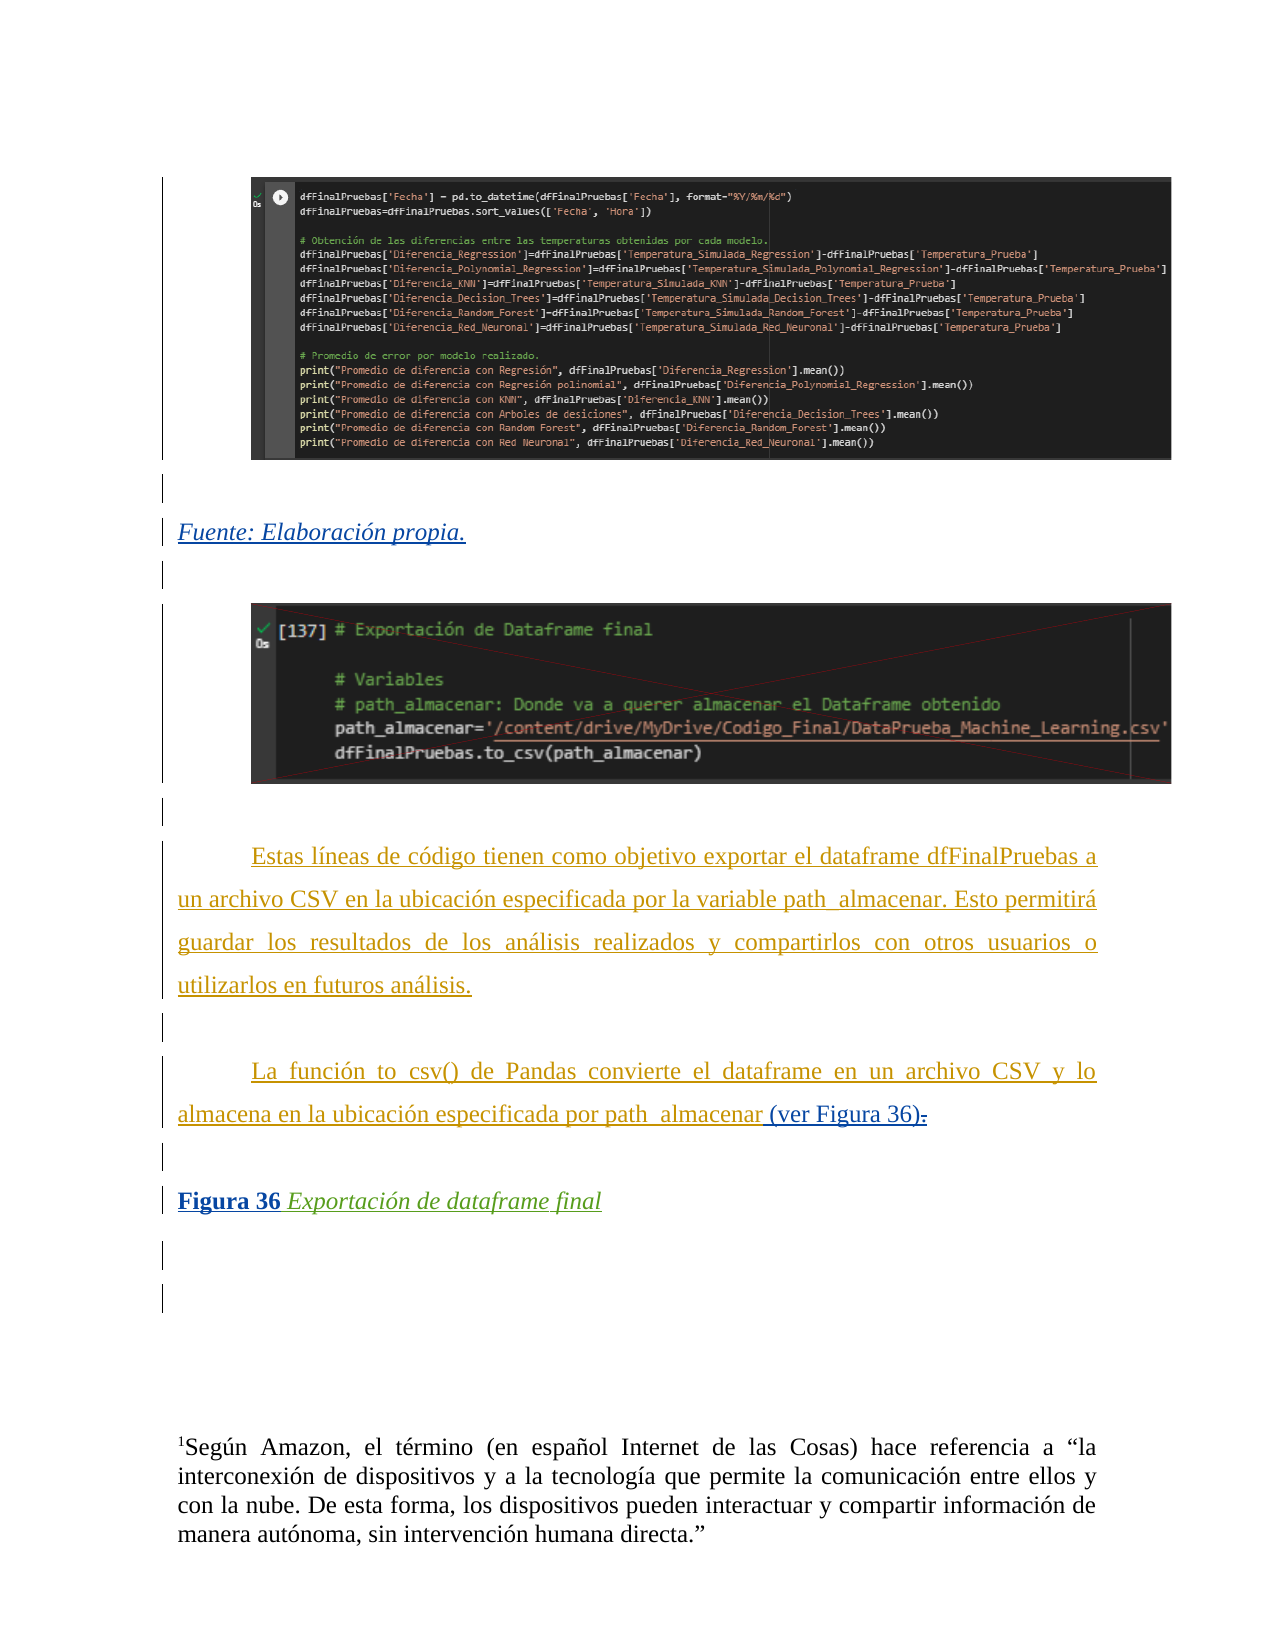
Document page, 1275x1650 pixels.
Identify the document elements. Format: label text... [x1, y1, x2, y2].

picture [251, 177, 1172, 460]
picture [715, 604, 1172, 782]
picture [253, 694, 1170, 784]
picture [253, 603, 1169, 693]
text 35 [177, 1186, 1098, 1214]
picture [251, 605, 707, 782]
